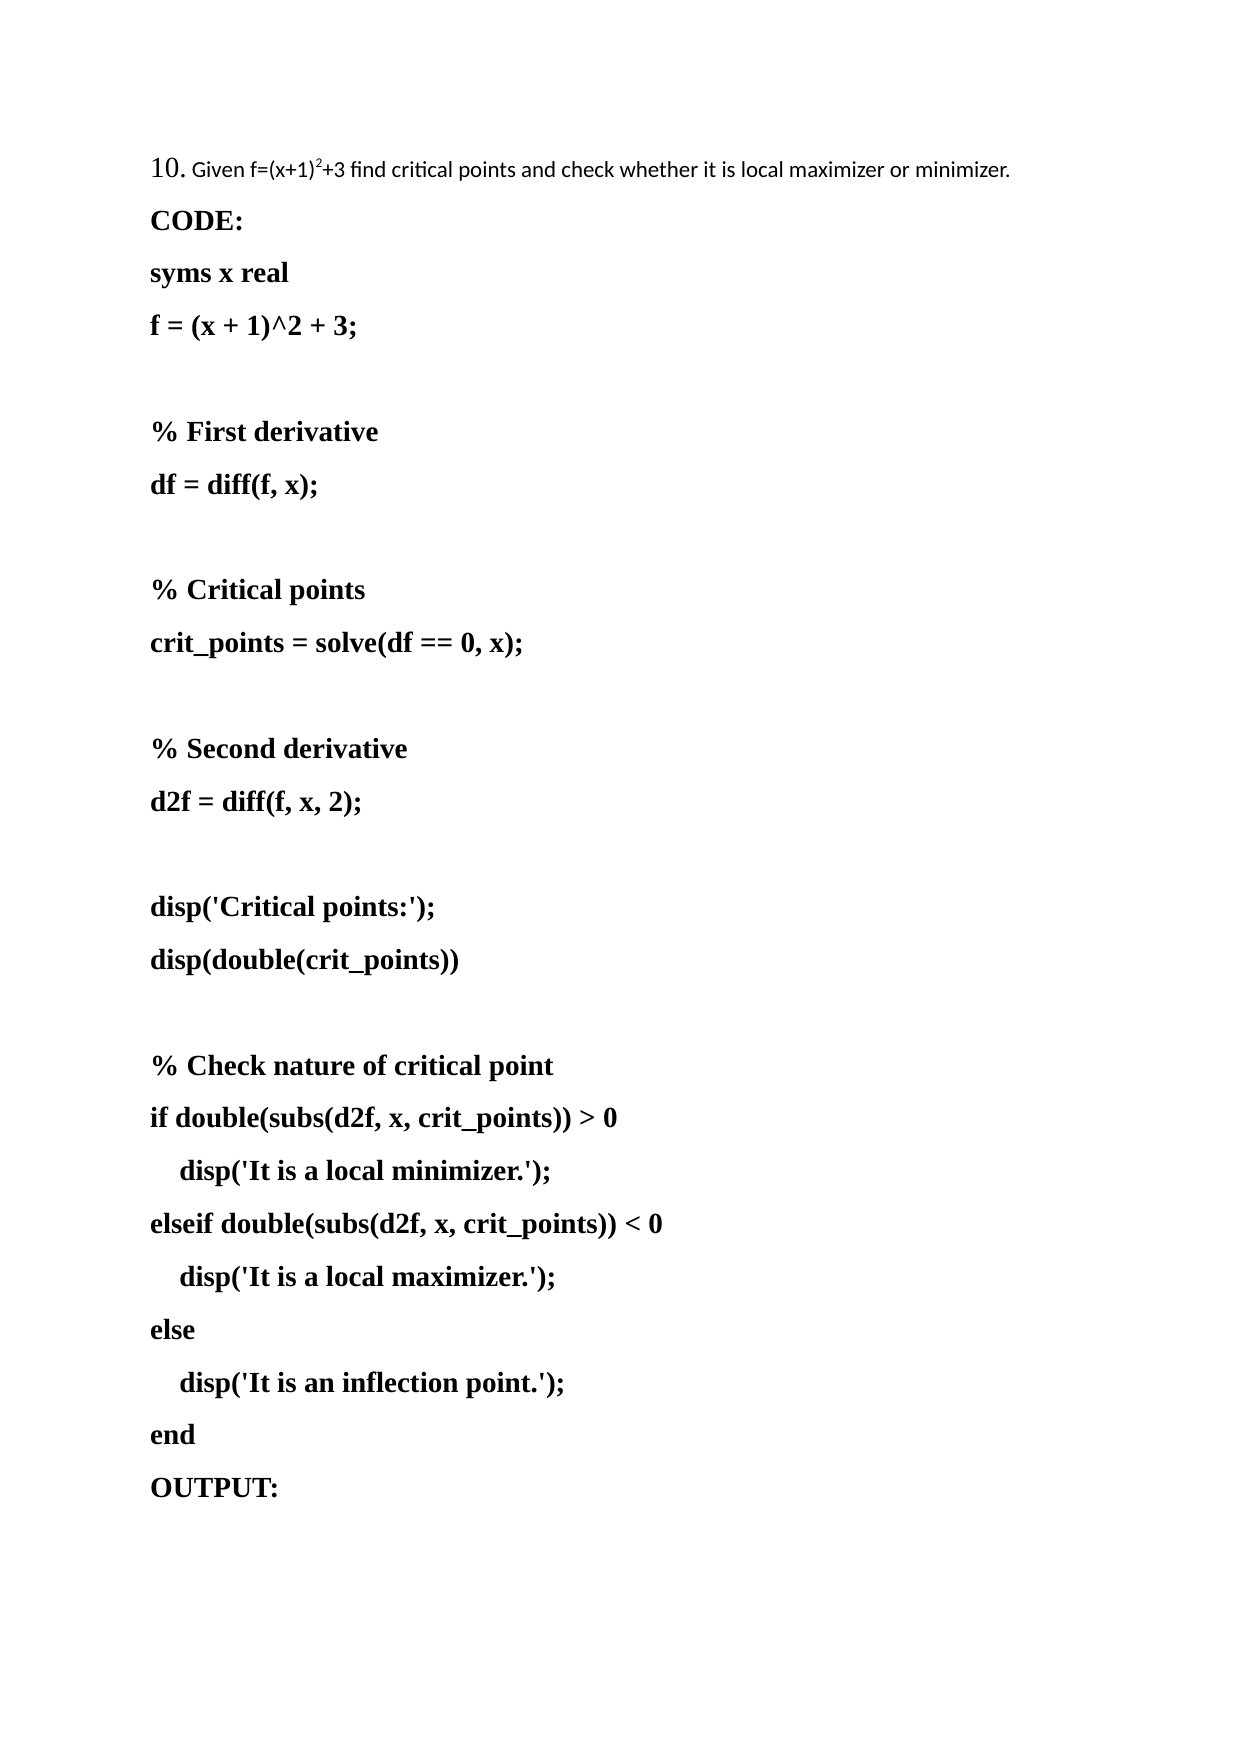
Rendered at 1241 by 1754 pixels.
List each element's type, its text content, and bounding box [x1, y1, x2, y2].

text f = (x + 1)^2 + 3; [150, 308, 1090, 342]
text crit_points = solve(df == 0, x); [150, 625, 1090, 659]
text OUTPUT: [150, 1470, 1090, 1504]
text % Critical points [150, 572, 1090, 606]
text CODE: [150, 203, 1090, 236]
text end [150, 1417, 1090, 1451]
text df = diff(f, x); [150, 467, 1090, 500]
text syms x real [150, 256, 1090, 289]
text disp('It is an inflection point.'); [150, 1365, 1090, 1398]
text % First derivative [150, 414, 1090, 448]
text elseif double(subs(d2f, x, crit_points)) < 0 [150, 1206, 1090, 1240]
text disp(double(crit_points)) [150, 942, 1090, 976]
text 10. Given f=(x+1)2+3 find critical points and check whether it is local maximizer or minimizer. [150, 150, 1090, 183]
text else [150, 1312, 1090, 1345]
text d2f = diff(f, x, 2); [150, 784, 1090, 817]
text % Second derivative [150, 731, 1090, 764]
text disp('Critical points:'); [150, 889, 1090, 923]
text % Check nature of critical point [150, 1048, 1090, 1081]
text disp('It is a local maximizer.'); [150, 1259, 1090, 1293]
text disp('It is a local minimizer.'); [150, 1153, 1090, 1187]
text if double(subs(d2f, x, crit_points)) > 0 [150, 1101, 1090, 1134]
